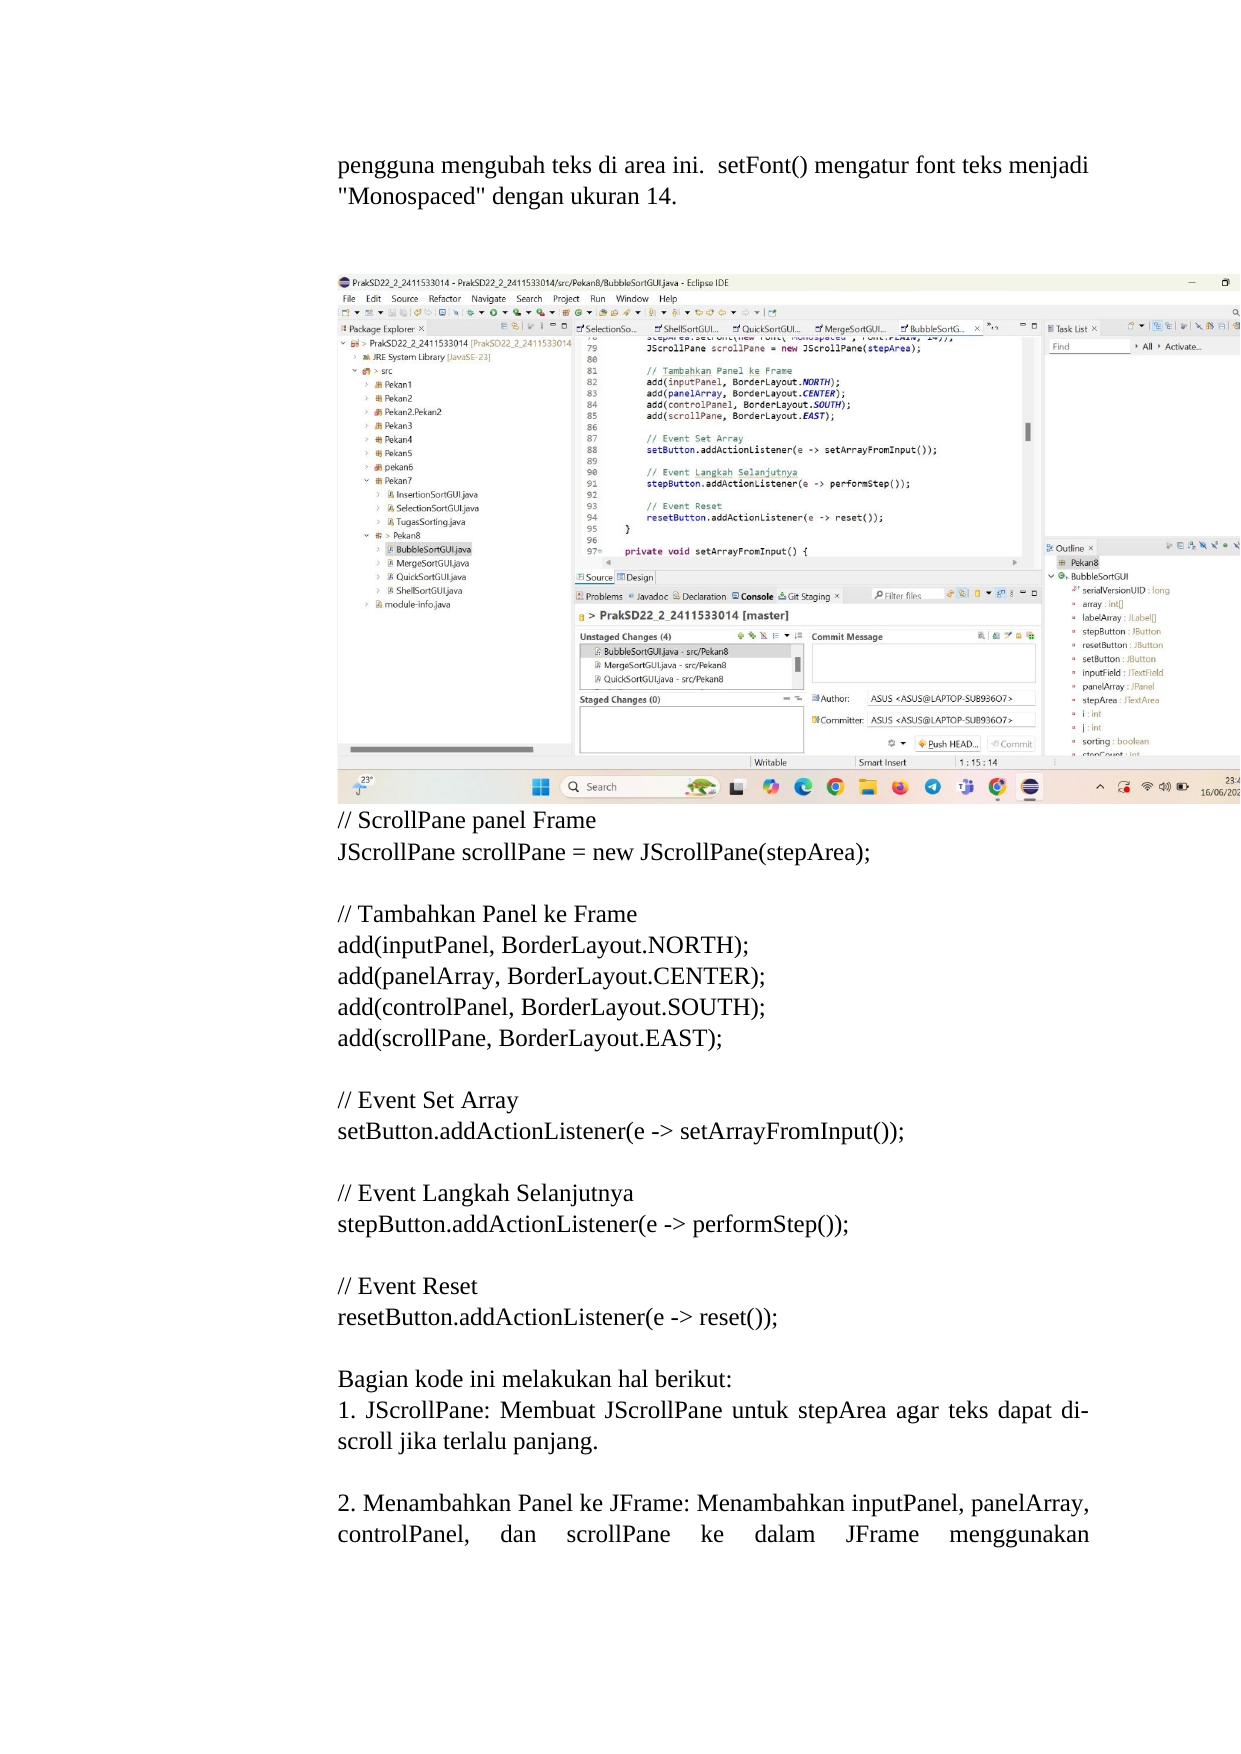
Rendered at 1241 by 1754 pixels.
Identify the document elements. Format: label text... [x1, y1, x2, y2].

text add(scrollPane, BorderLayout.EAST); [337, 1023, 1090, 1052]
text Bagian kode ini melakukan hal berikut: [337, 1364, 1090, 1393]
text // Event Reset [337, 1271, 1090, 1300]
text stepButton.addActionListener(e -> performStep()); [337, 1209, 1090, 1238]
text // ScrollPane panel Frame [337, 806, 1090, 834]
text add(panelArray, BorderLayout.CENTER); [337, 961, 1090, 989]
text setButton.addActionListener(e -> setArrayFromInput()); [337, 1116, 1090, 1145]
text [337, 1488, 1090, 1548]
text add(inputPanel, BorderLayout.NORTH); [337, 930, 1090, 958]
text 1. JScrollPane: Membuat JScrollPane untuk stepArea agar teks dapat di-scroll jika terlalu panjang. [337, 1395, 1090, 1455]
text // Tambahkan Panel ke Frame [337, 899, 1090, 927]
text resetButton.addActionListener(e -> reset()); [337, 1302, 1090, 1331]
text // Event Langkah Selanjutnya [337, 1178, 1090, 1207]
text add(controlPanel, BorderLayout.SOUTH); [337, 992, 1090, 1021]
picture [337, 274, 1241, 804]
text // Event Set Array [337, 1085, 1090, 1114]
text JScrollPane scrollPane = new JScrollPane(stepArea); [337, 837, 1090, 865]
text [337, 150, 1090, 210]
